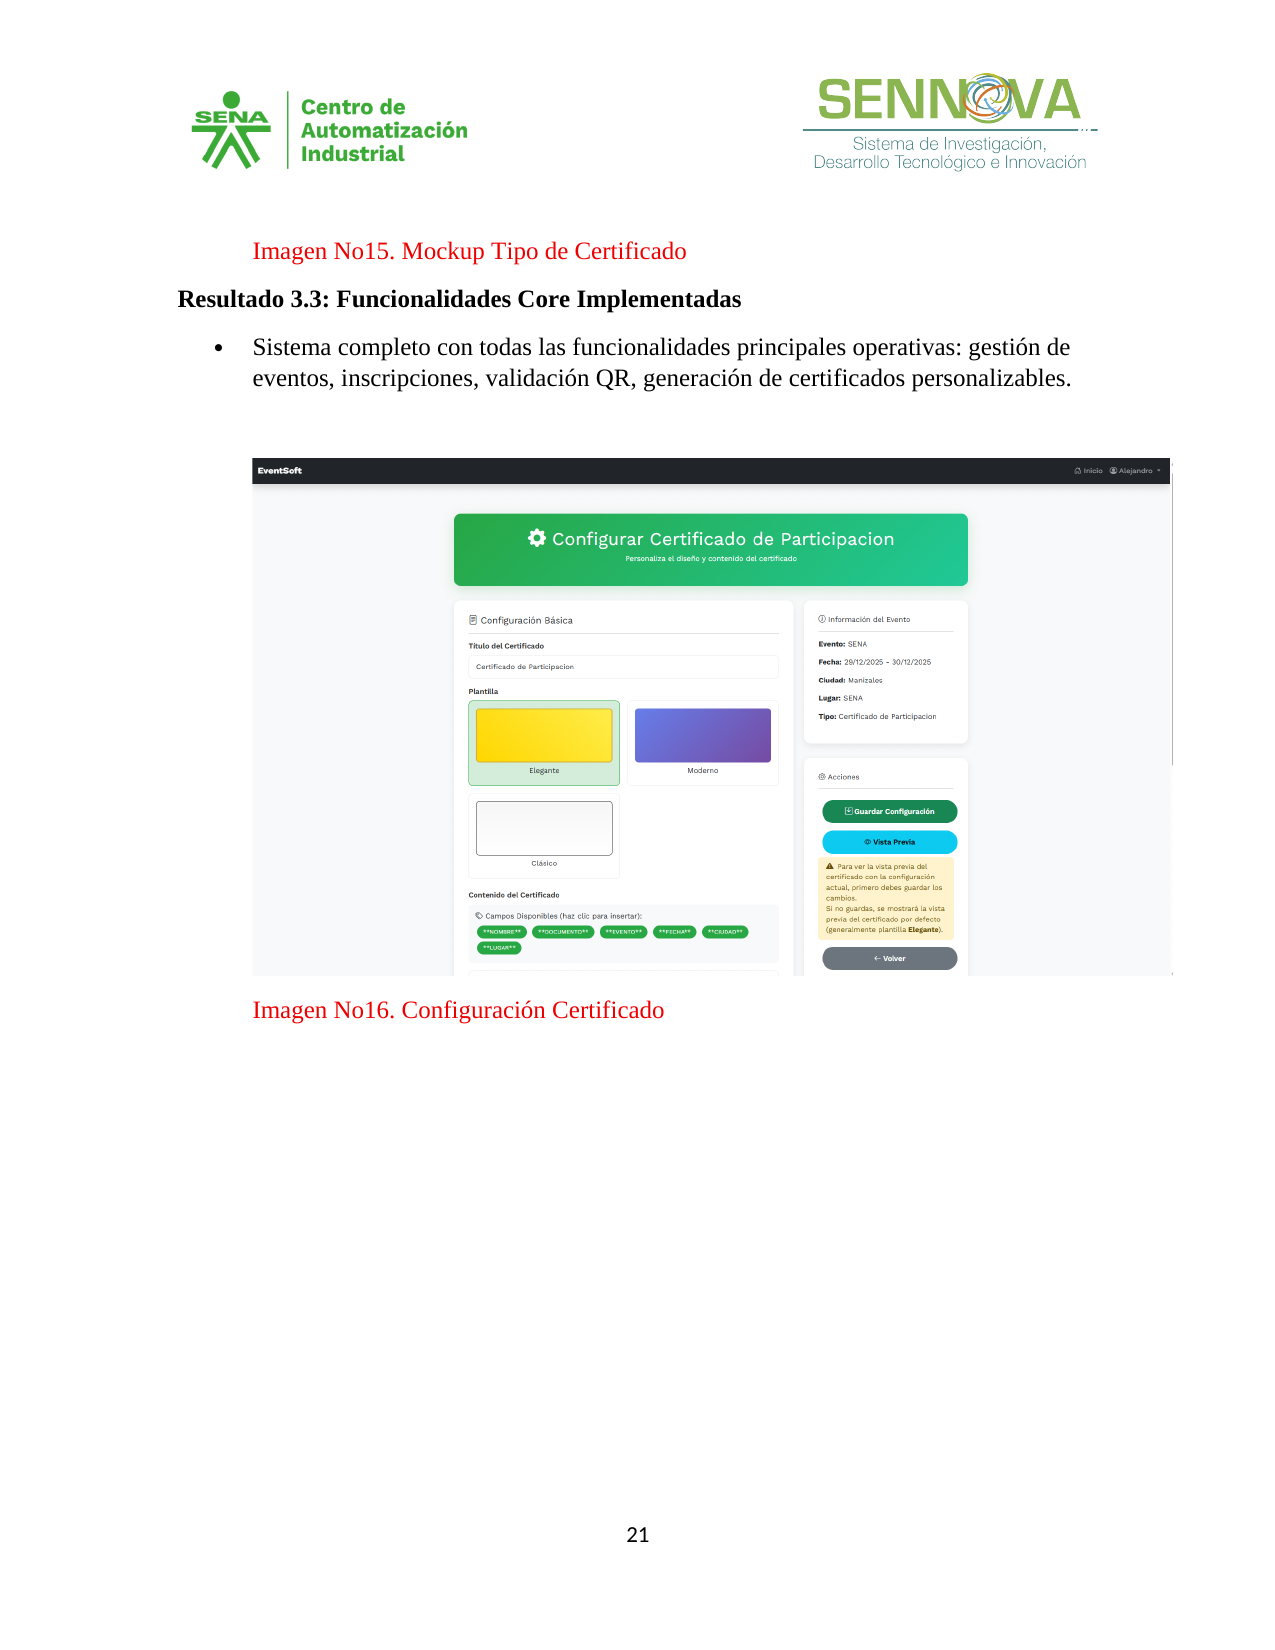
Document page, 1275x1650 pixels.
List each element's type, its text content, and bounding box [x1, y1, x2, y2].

text Imagen No16. Configuración Certificado [252, 995, 1098, 1023]
picture [252, 458, 1173, 976]
list Sistema completo con todas las funcionalidades principales operativas: gestión de eventos, inscripciones, validación QR, generación de certificados personalizables. [215, 332, 1098, 391]
text Imagen No15. Mockup Tipo de Certificado [252, 236, 1098, 265]
picture [177, 78, 478, 174]
picture [802, 73, 1098, 174]
text Resultado 3.3: Funcionalidades Core Implementadas [177, 284, 1098, 313]
